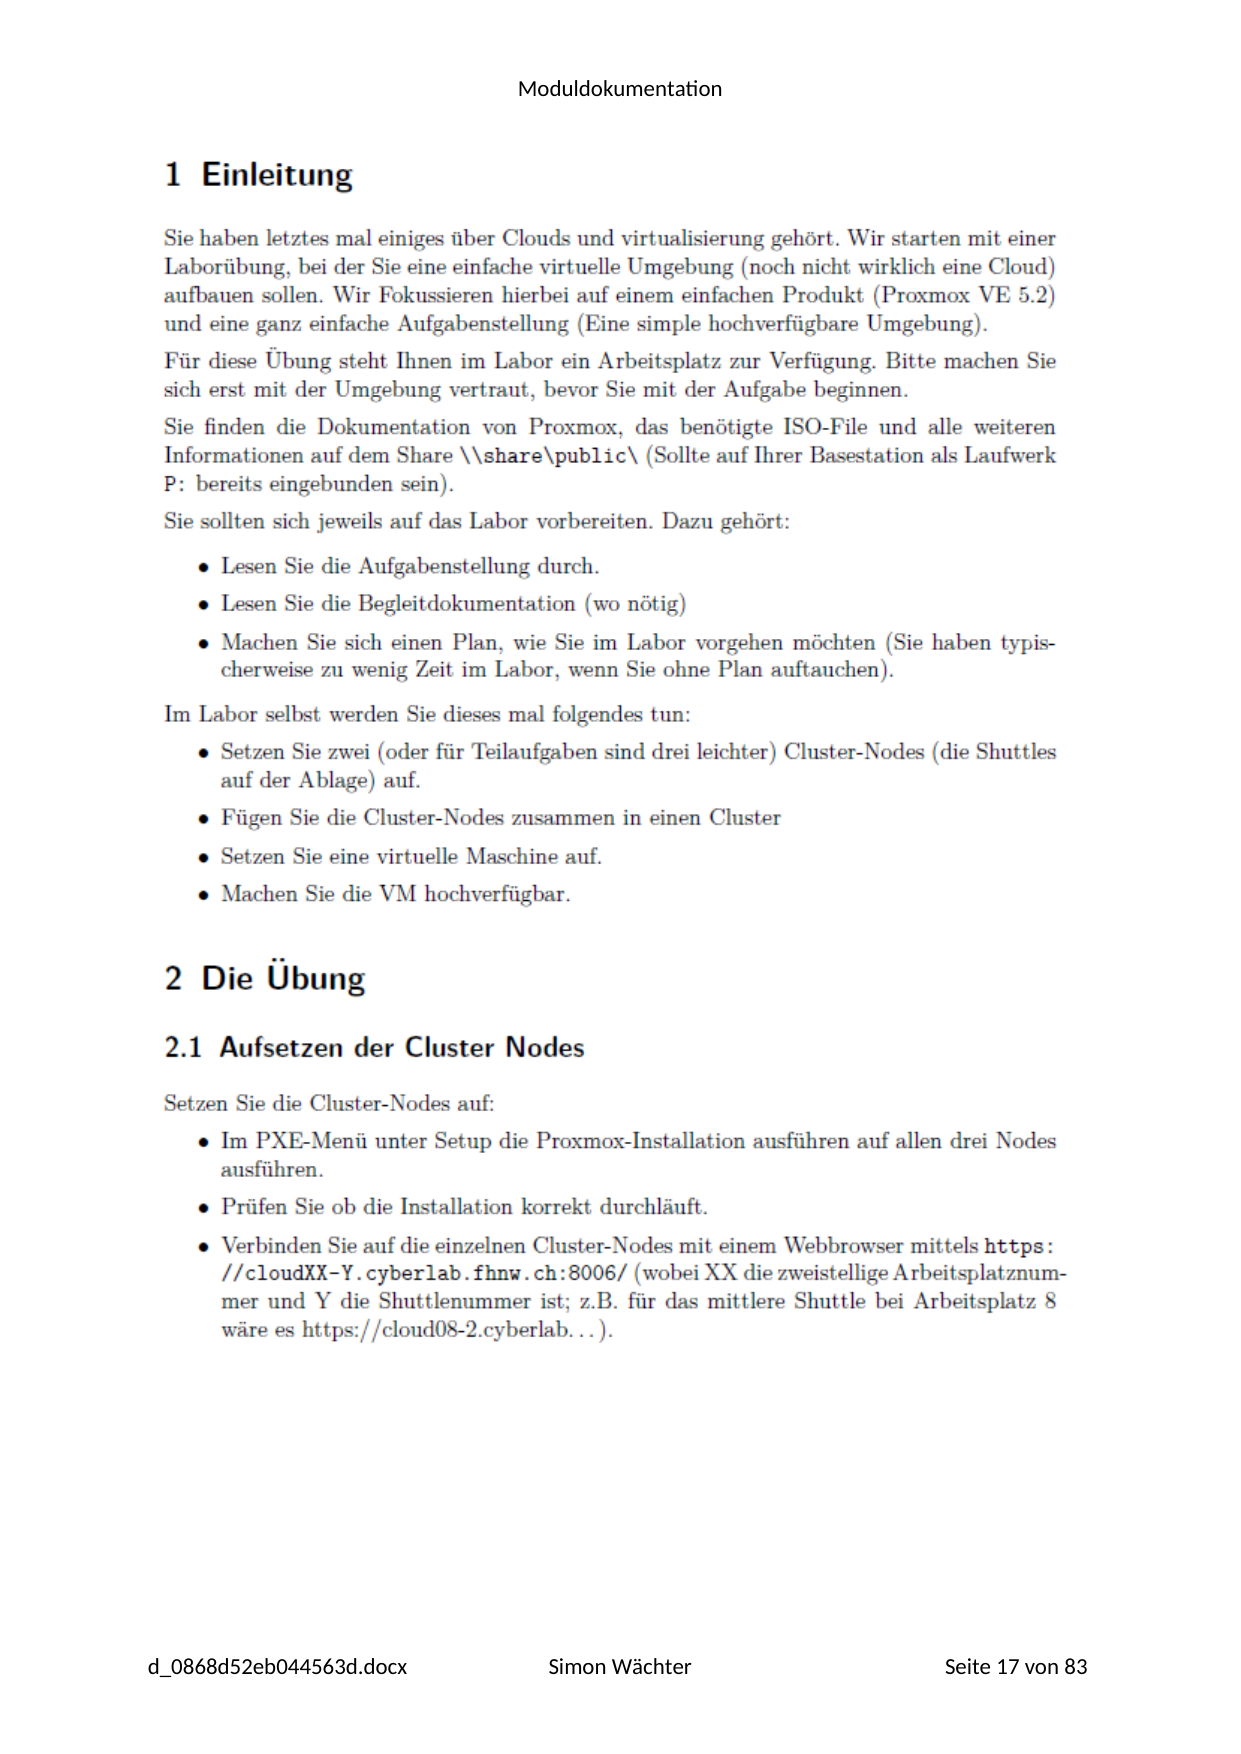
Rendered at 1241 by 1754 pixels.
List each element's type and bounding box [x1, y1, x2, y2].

picture [147, 147, 1093, 1385]
